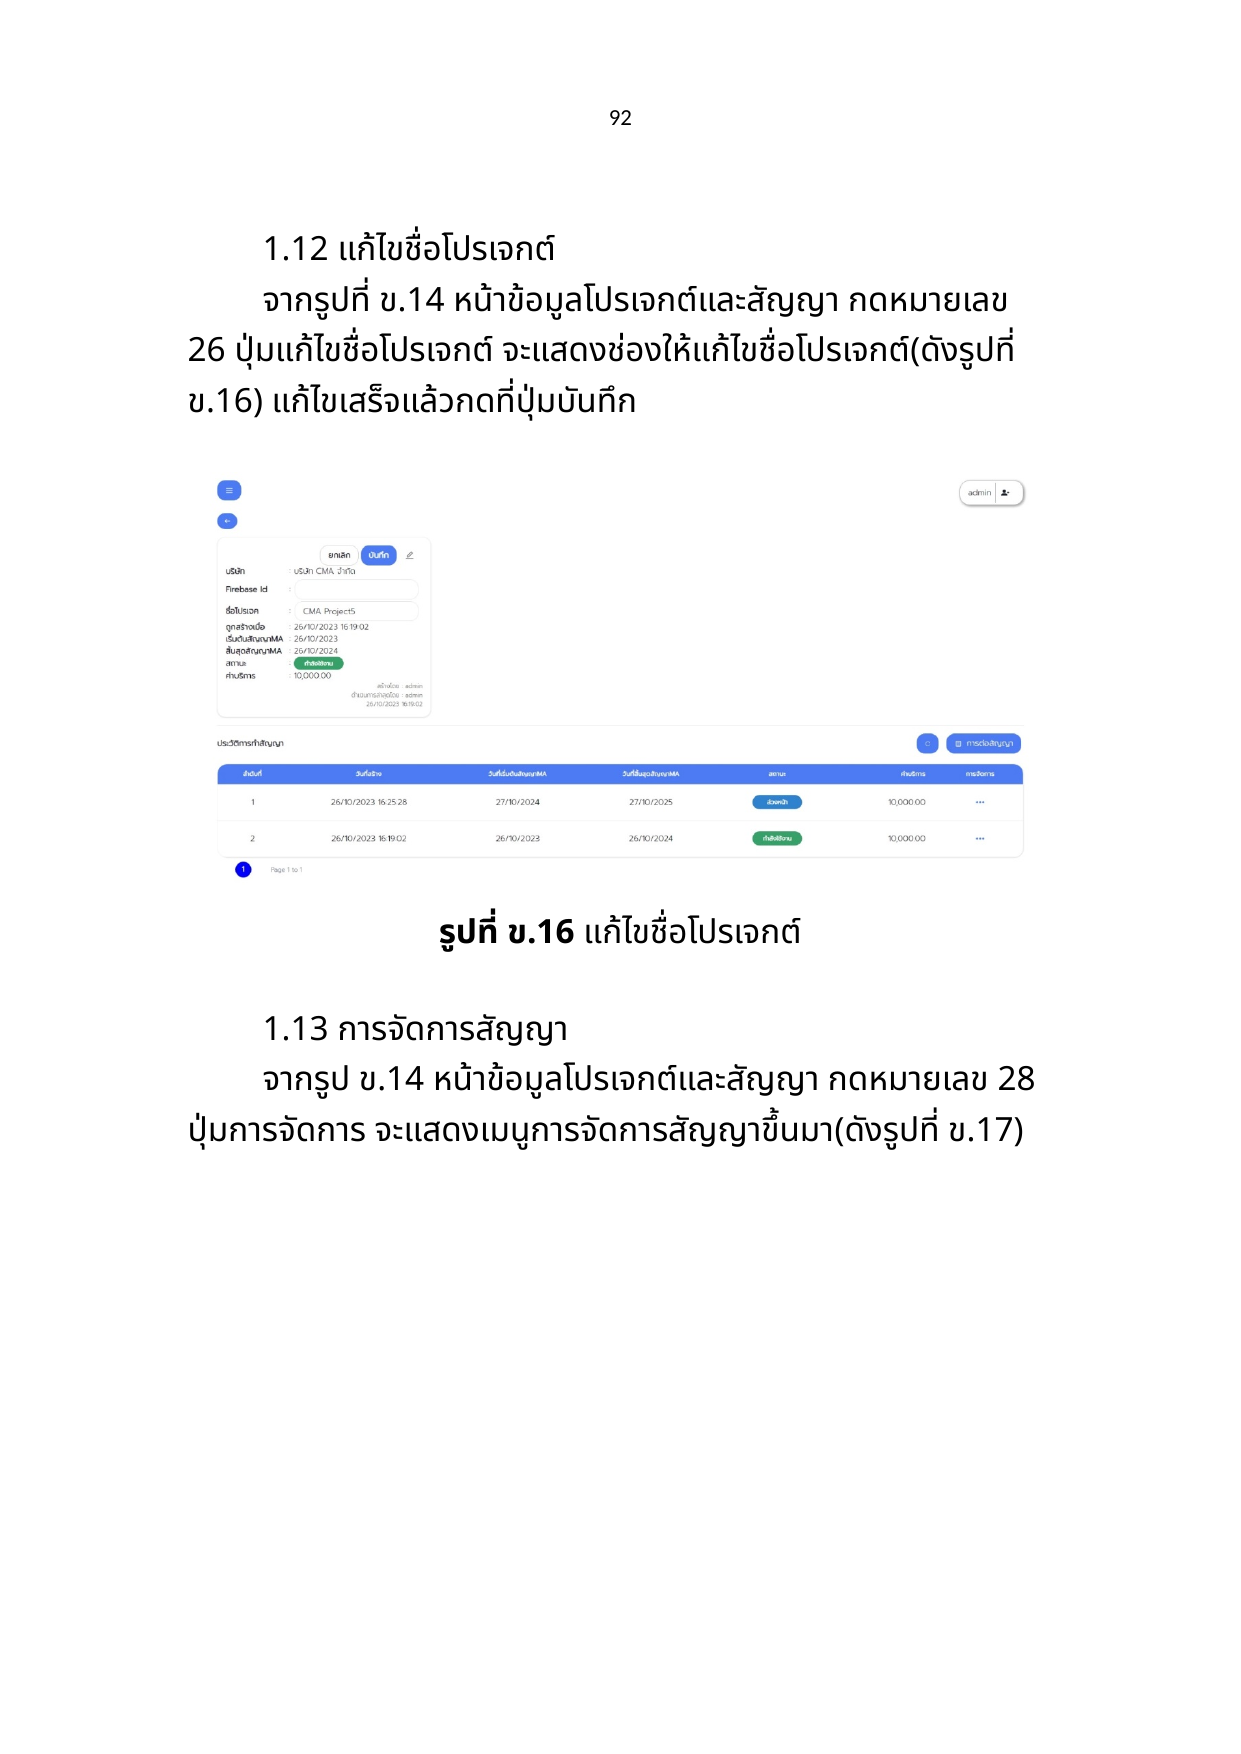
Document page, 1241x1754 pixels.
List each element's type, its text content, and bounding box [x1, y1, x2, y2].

picture [209, 472, 1031, 909]
text 1.13 การจัดการสัญญา จากรูป ข.14 หน้าข้อมูลโปรเจกต์และสัญญา กดหมายเลข 28 ปุ่มการจัดการ จะแสดงเมนูการจัดการสัญญาขึ้นมา(ดังรูปที่ ข.17) [187, 1004, 1053, 1156]
text รูปที่ ข.16 แก้ไขชื่อโปรเจกต์ [187, 908, 1053, 959]
text 1.12 แก้ไขชื่อโปรเจกต์ จากรูปที่ ข.14 หน้าข้อมูลโปรเจกต์และสัญญา กดหมายเลข 26 ปุ่มแก้ไขชื่อโปรเจกต์ จะแสดงช่องให้แก้ไขชื่อโปรเจกต์(ดังรูปที่ ข.16) แก้ไขเสร็จแล้วกดที่ปุ่มบันทึก [187, 225, 1053, 427]
